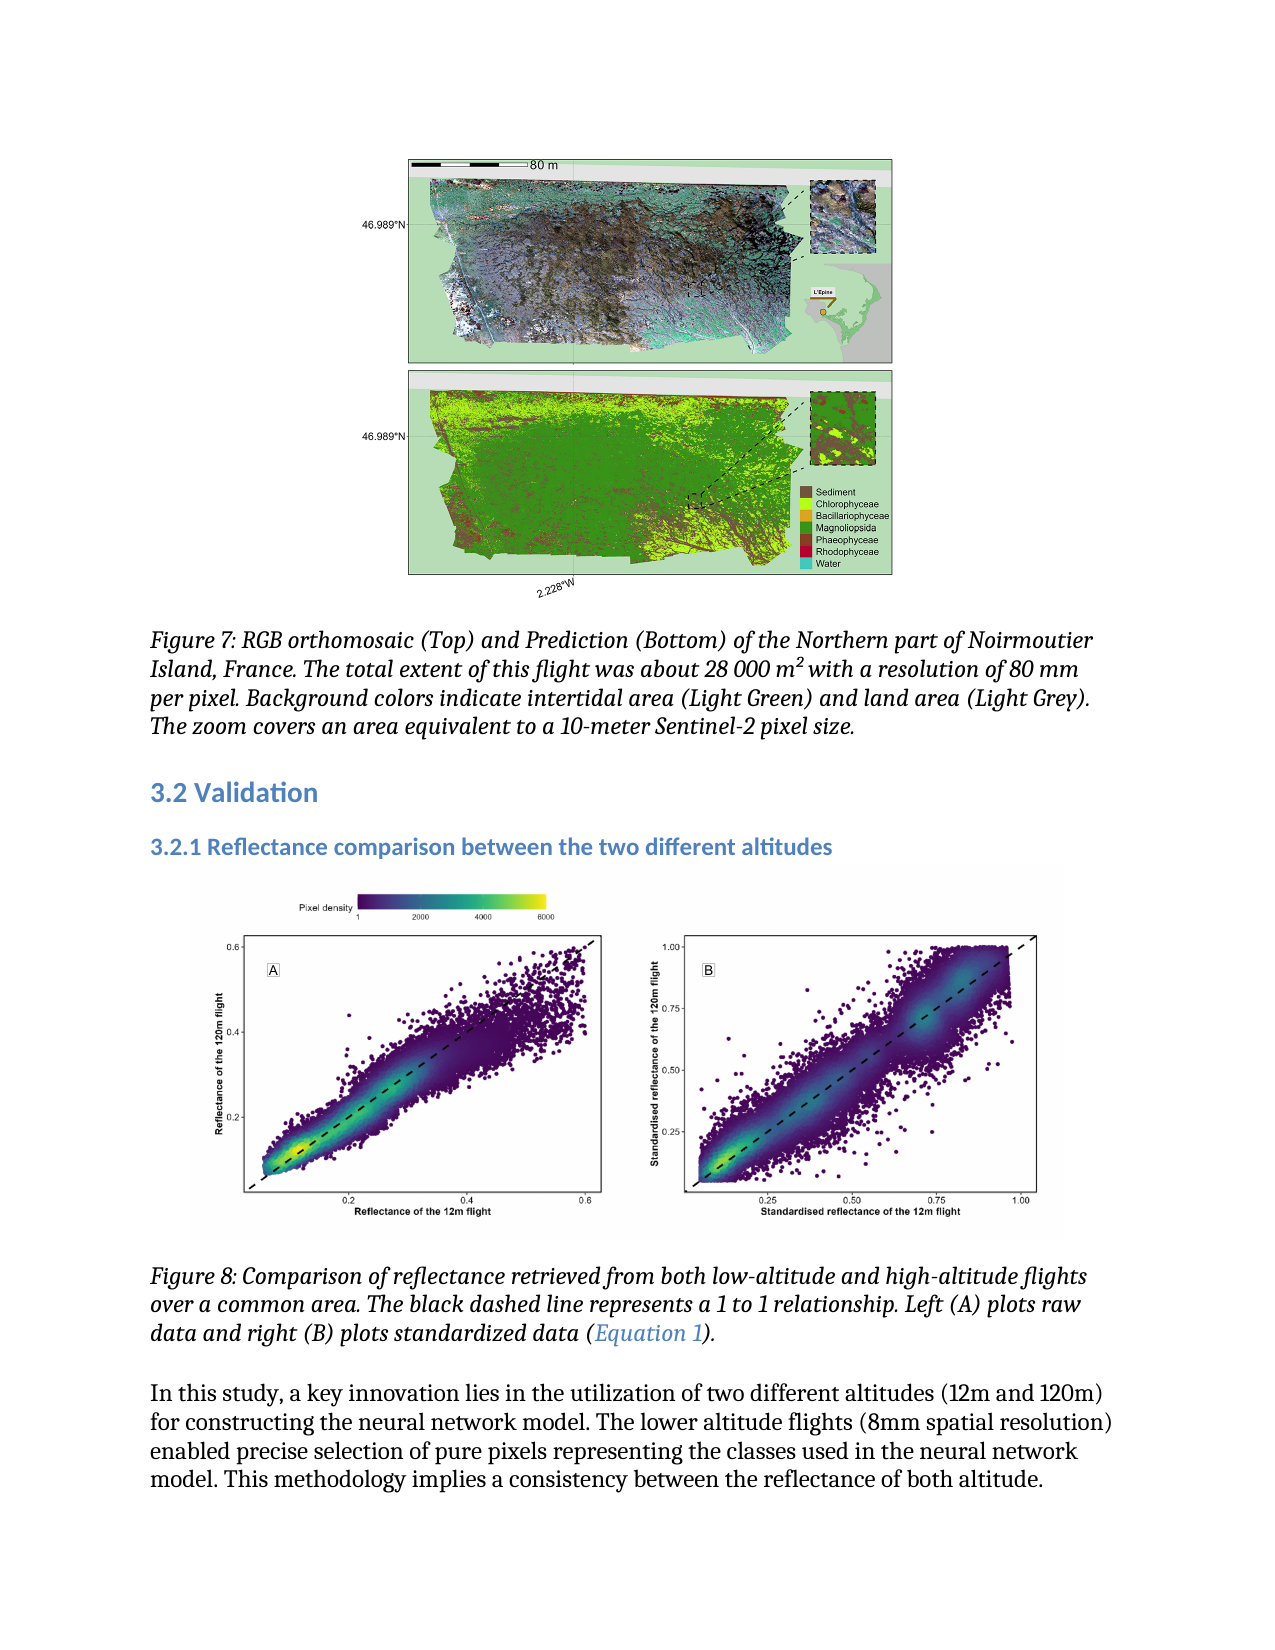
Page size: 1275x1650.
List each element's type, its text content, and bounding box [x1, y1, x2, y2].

table_header Figure 7: RGB orthomosaic (Top) and Prediction (Bottom) of the Northern part of Noirmoutier Island, France. The total extent of this flight was about 28 000 m² with a resolution of 80 mm per pixel. Background colors indicate intertidal area (Light Green) and land area (Light Grey). The zoom covers an area equivalent to a 10-meter Sentinel-2 pixel size. [139, 150, 1114, 753]
picture [188, 865, 1064, 1241]
subtitle 3.2 Validation [150, 774, 1125, 810]
table_header Figure 8: Comparison of reflectance retrieved from both low-altitude and high-altitude flights over a common area. The black dashed line represents a 1 to 1 relationship. Left (A) plots raw data and right (B) plots standardized data (Equation 1). [139, 861, 1114, 1360]
subtitle 3.2.1 Reflectance comparison between the two different altitudes [150, 831, 1125, 861]
picture [355, 153, 898, 606]
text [150, 1379, 1125, 1494]
